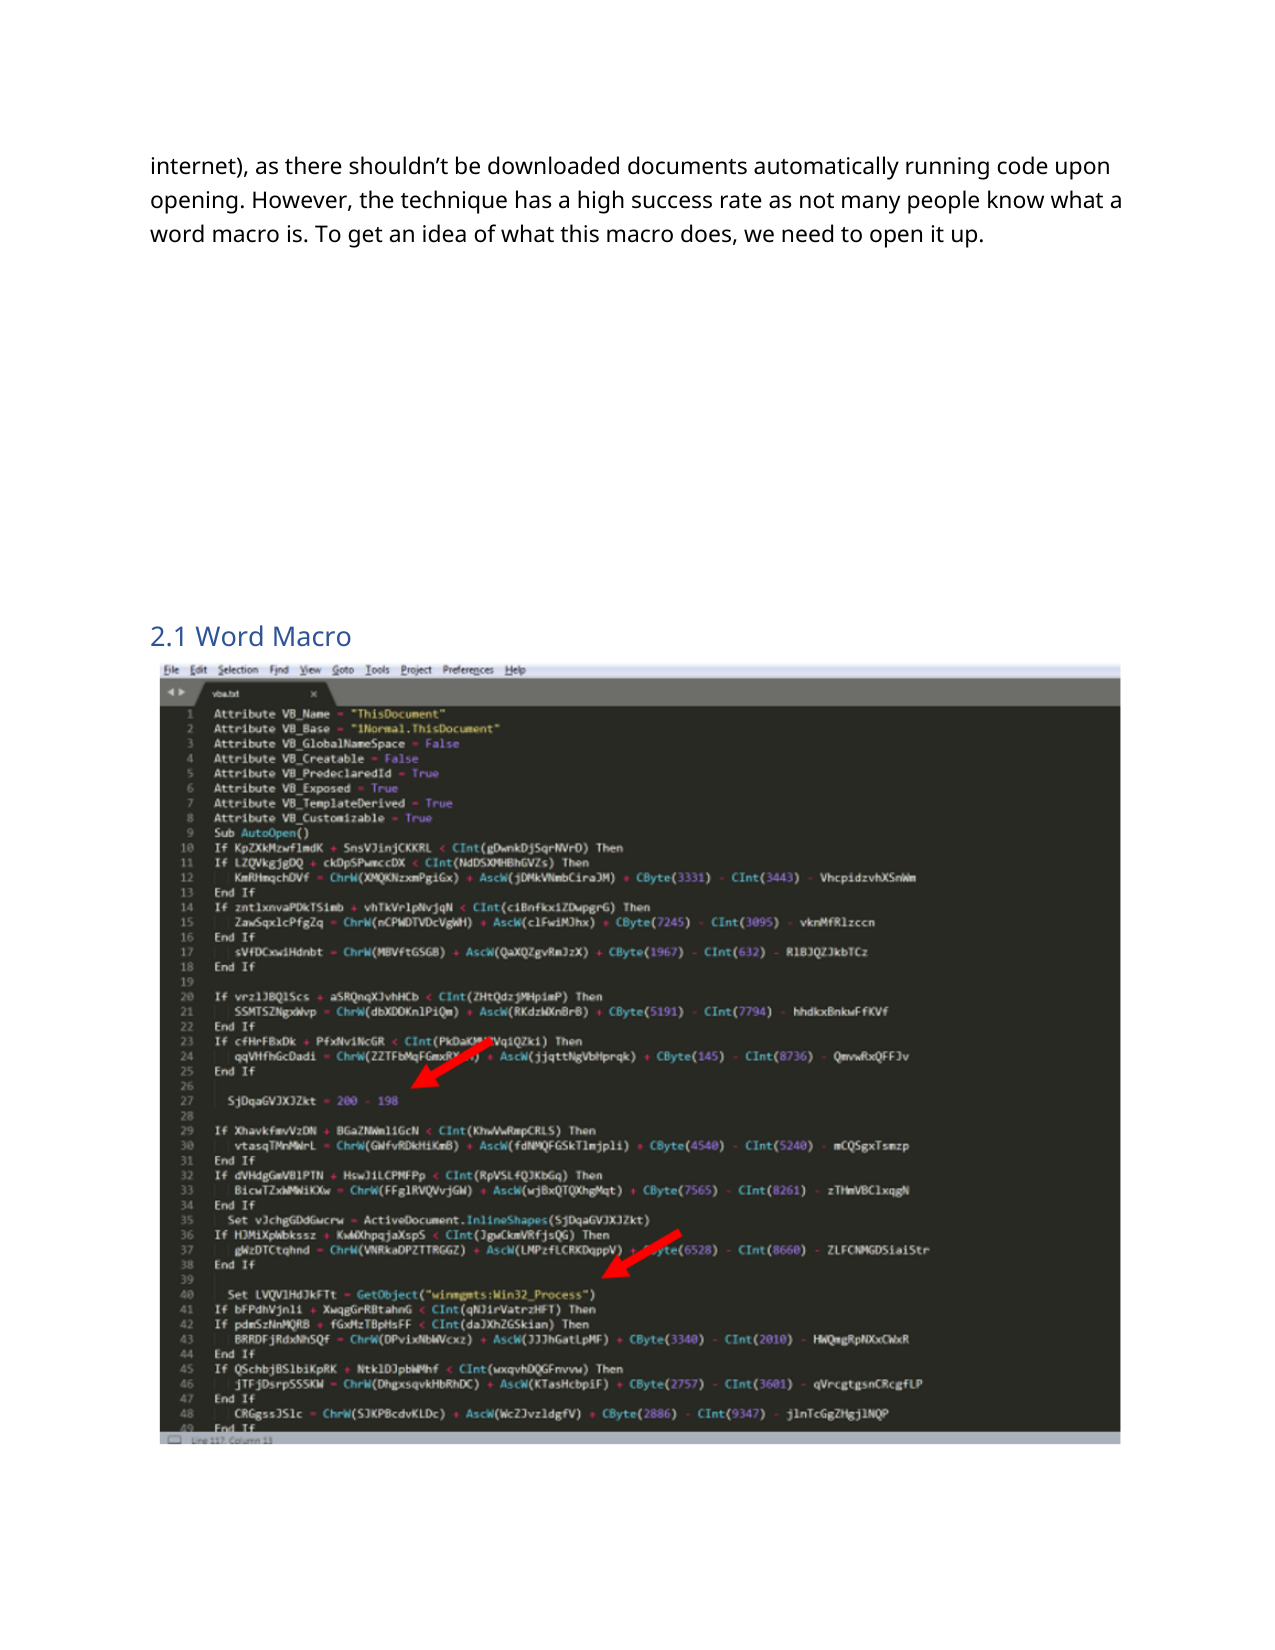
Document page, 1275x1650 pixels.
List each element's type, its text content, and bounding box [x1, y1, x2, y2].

picture [150, 656, 1125, 1453]
subtitle 2.1 Word Macro [150, 617, 1125, 654]
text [150, 150, 1125, 249]
